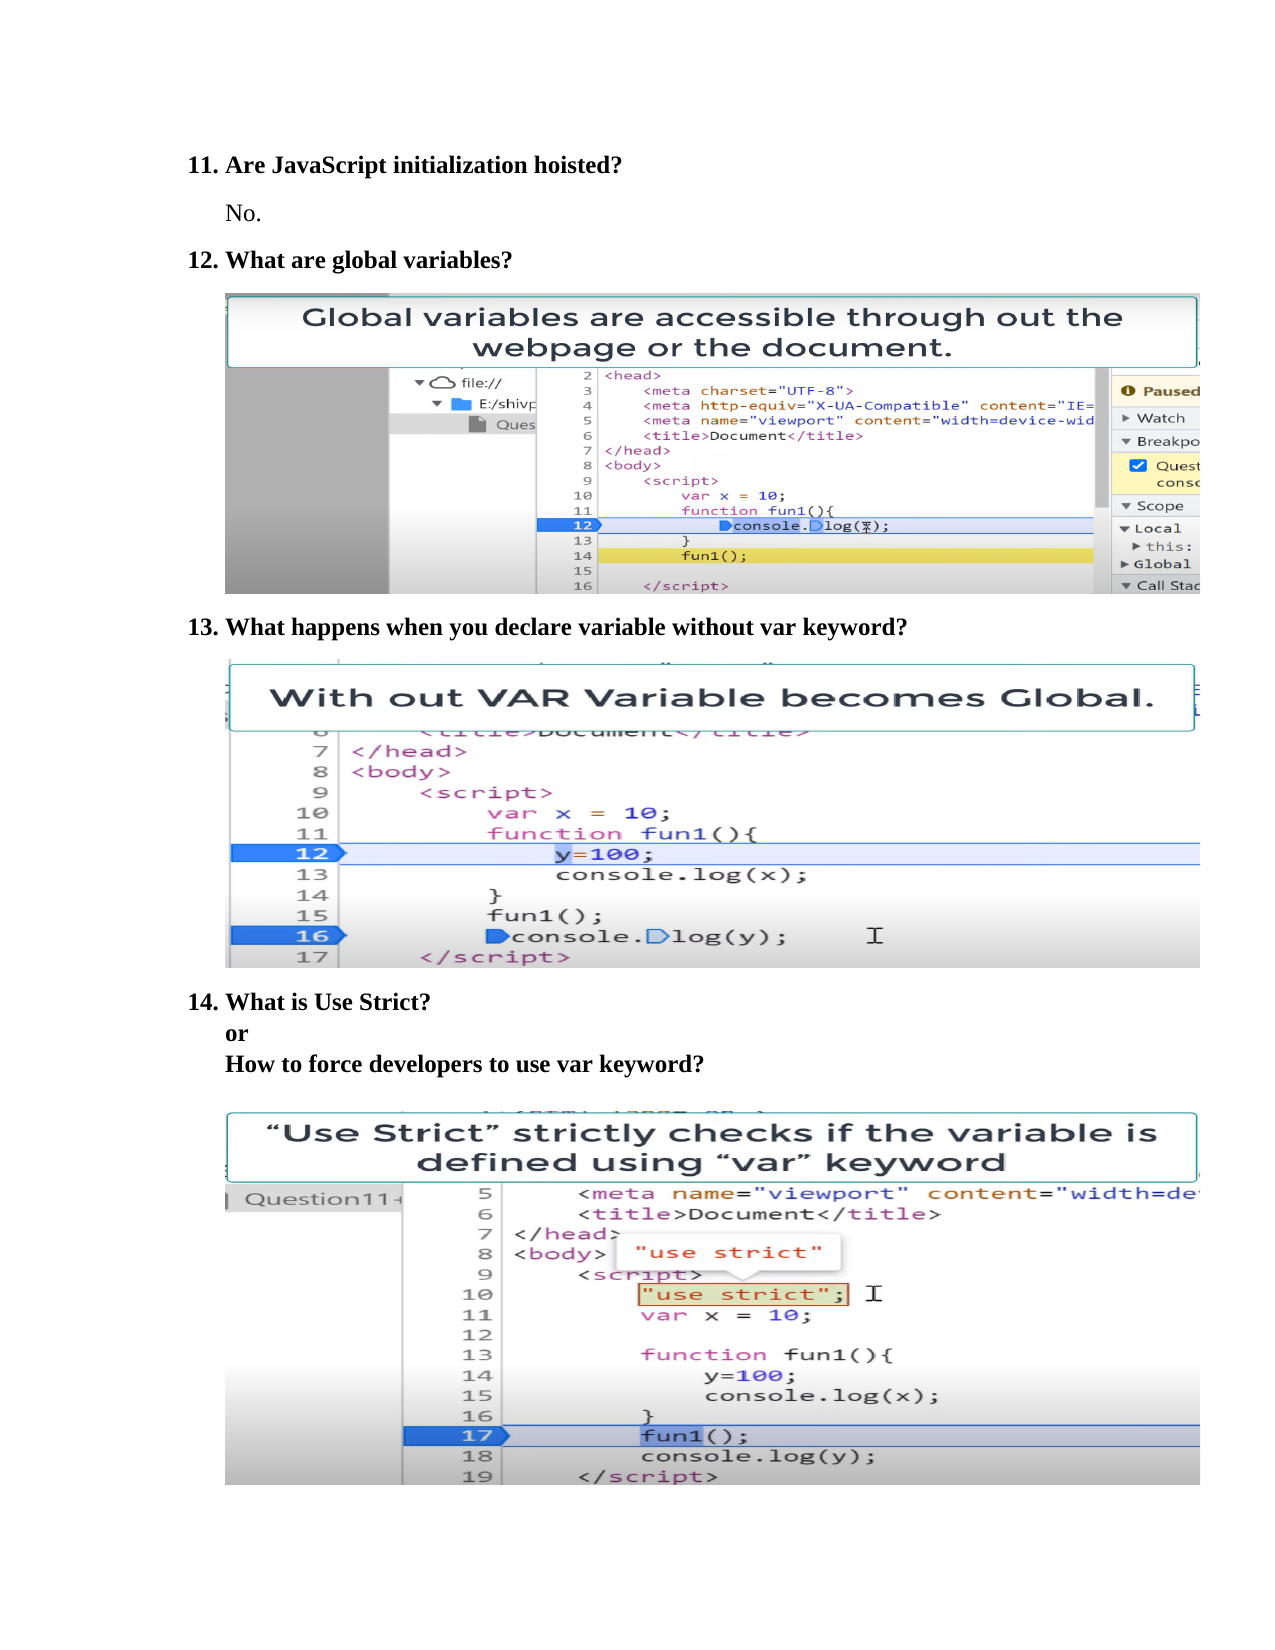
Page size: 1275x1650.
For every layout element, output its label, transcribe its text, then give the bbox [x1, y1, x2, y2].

list What are global variables? [187, 245, 1125, 274]
text No. [225, 198, 1125, 226]
picture [225, 659, 1200, 968]
picture [225, 293, 1200, 594]
list or [225, 1018, 1125, 1047]
list Are JavaScript initialization hoisted? [187, 150, 1125, 179]
list How to force developers to use var keyword? [225, 1049, 1125, 1078]
list What is Use Strict? [187, 987, 1125, 1016]
picture [225, 1111, 1200, 1485]
list What happens when you declare variable without var keyword? [187, 612, 1125, 641]
